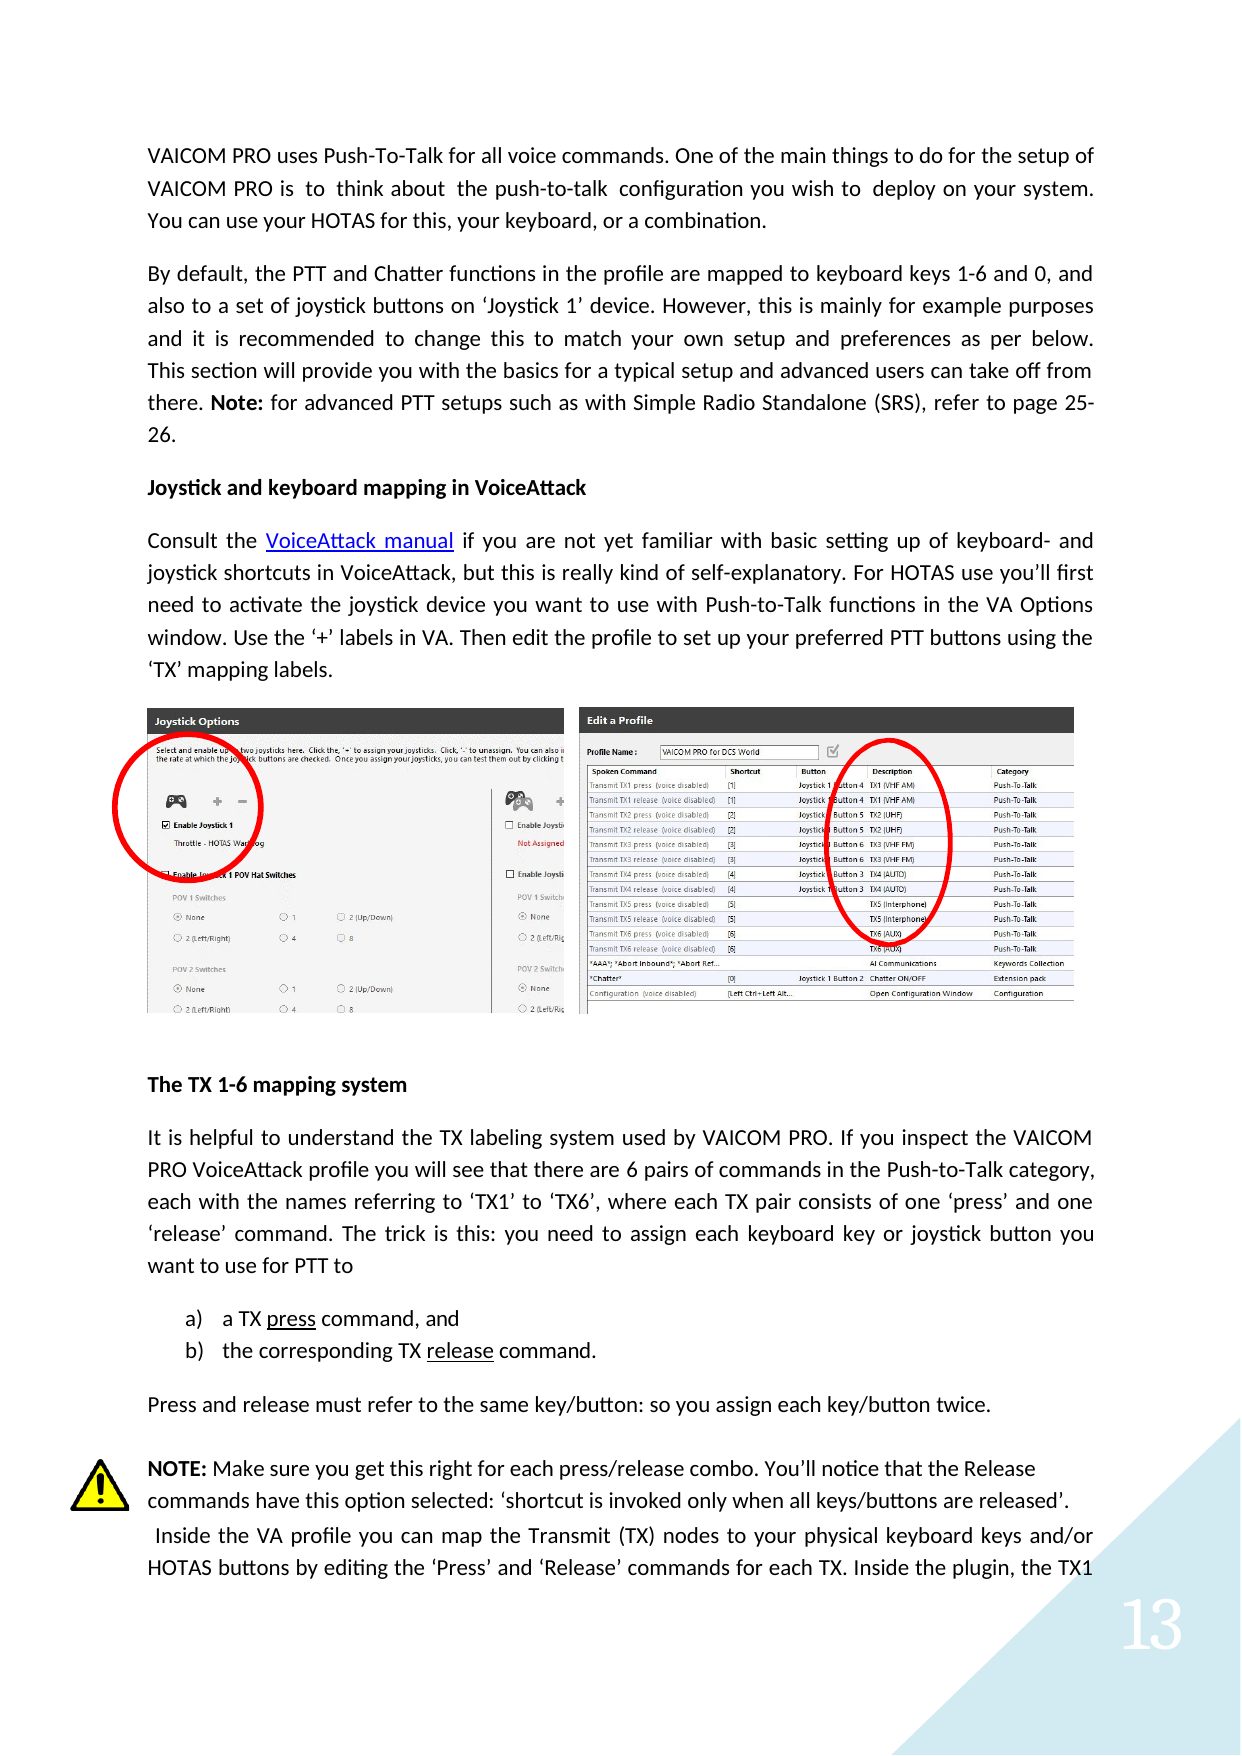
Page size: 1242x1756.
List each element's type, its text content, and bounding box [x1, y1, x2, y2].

picture [70, 1459, 130, 1511]
list the corresponding TX release command. [185, 1337, 1131, 1365]
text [147, 1521, 1096, 1581]
text Press and release must refer to the same key/button: so you assign each key/button twice. [147, 1390, 1131, 1418]
subtitle The TX 1-6 mapping system [147, 1070, 1131, 1098]
text Consult the VoiceAttack manual if you are not yet familiar with basic setting up of keyboard- and joystick shortcuts in VoiceAttack, but this is really kind of self-explanatory. For HOTAS use you’ll first need to activate the joystick device you want to use with Push-to-Talk functions in the VA Options window. Use the ‘+’ labels in VA. Then edit the profile to set up your preferred PTT buttons using the ‘TX’ mapping labels. [147, 526, 1095, 683]
picture [147, 708, 564, 1013]
subtitle Joystick and keyboard mapping in VoiceAttack [147, 473, 1131, 501]
picture [147, 738, 257, 877]
list a TX press command, and [185, 1304, 1131, 1332]
text By default, the PTT and Chatter functions in the profile are mapped to keyboard keys 1-6 and 0, and also to a set of joystick buttons on ‘Joystick 1’ device. However, this is mainly for example purposes and it is recommended to change this to match your own setup and preferences as per below. This section will provide you with the basics for a typical setup and advanced users can take off from there. Note: for advanced PTT setups such as with Simple Radio Standalone (SRS), refer to page 25-26. [147, 259, 1095, 448]
text VAICOM PRO uses Push-To-Talk for all voice commands. One of the main things to do for the setup of VAICOM PRO is to think about the push-to-talk configuration you wish to deploy on your system. You can use your HOTAS for this, your keyboard, or a combination. [147, 142, 1095, 234]
picture [579, 707, 1074, 1014]
text It is helpful to understand the TX labeling system used by VAICOM PRO. If you inspect the VAICOM PRO VoiceAttack profile you will see that there are 6 pairs of commands in the Push-to-Talk category, each with the names referring to ‘TX1’ to ‘TX6’, where each TX pair consists of one ‘press’ and one ‘release’ command. The trick is this: you need to assign each keyboard key or joystick button you want to use for PTT to [147, 1123, 1095, 1279]
text NOTE: Make sure you get this right for each press/release combo. You’ll notice that the Release commands have this option selected: ‘shortcut is invoked only when all keys/buttons are released’. [147, 1454, 1131, 1514]
